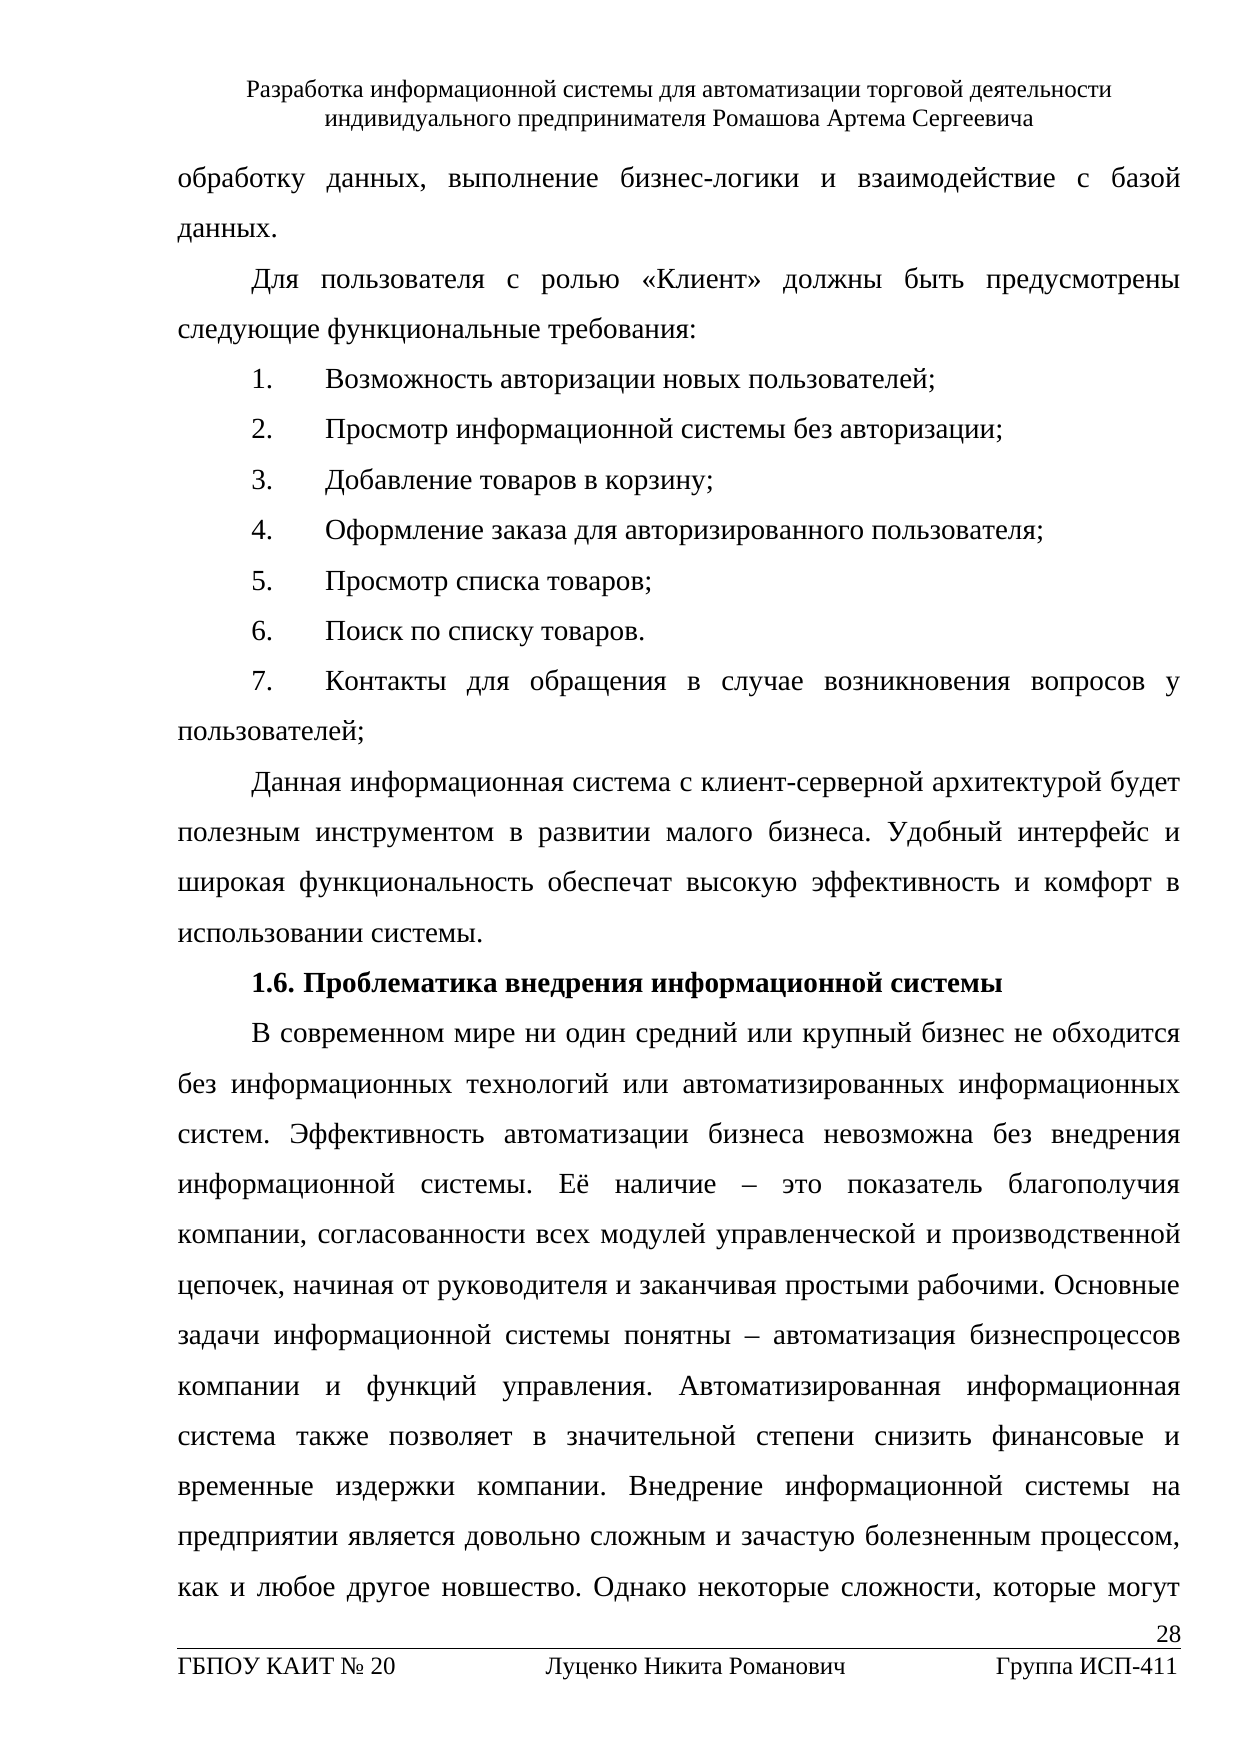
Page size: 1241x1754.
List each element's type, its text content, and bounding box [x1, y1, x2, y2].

list Контакты для обращения в случае возникновения вопросов у пользователей; [177, 663, 1181, 747]
list Поиск по списку товаров. [177, 613, 1181, 646]
text Данная информационная система с клиент-серверной архитектурой будет полезным инструментом в развитии малого бизнеса. Удобный интерфейс и широкая функциональность обеспечат высокую эффективность и комфорт в использовании системы. [177, 764, 1181, 948]
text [177, 1015, 1181, 1602]
list Возможность авторизации новых пользователей; [177, 361, 1181, 395]
list Добавление товаров в корзину; [177, 462, 1181, 496]
subtitle Проблематика внедрения информационной системы [251, 965, 1181, 999]
text Для пользователя с ролью «Клиент» должны быть предусмотрены следующие функциональные требования: [177, 261, 1181, 344]
list Оформление заказа для авторизированного пользователя; [177, 512, 1181, 546]
list Просмотр списка товаров; [177, 563, 1181, 596]
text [177, 160, 1181, 244]
list Просмотр информационной системы без авторизации; [177, 412, 1181, 445]
